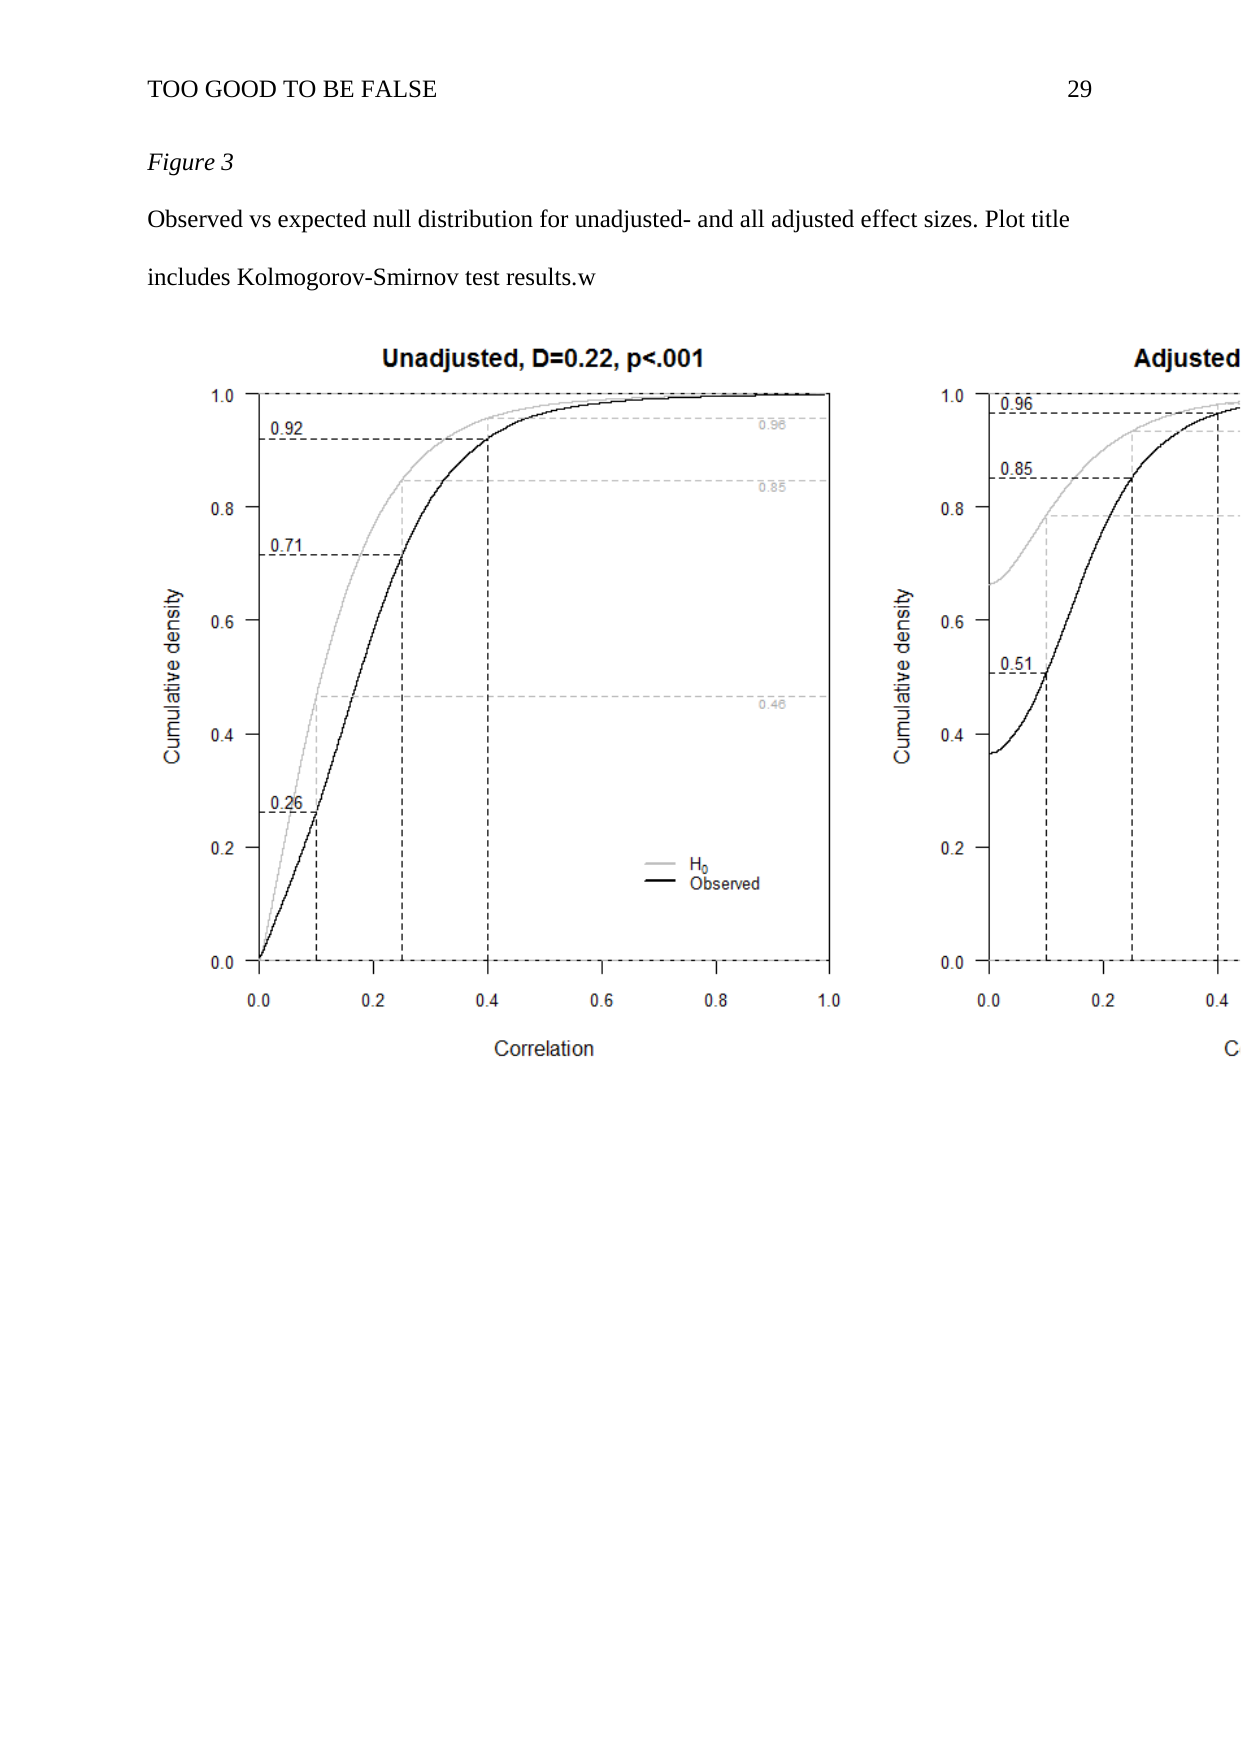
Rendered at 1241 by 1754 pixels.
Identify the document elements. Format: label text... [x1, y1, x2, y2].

picture [147, 319, 1241, 1073]
text Figure 3 [147, 147, 1093, 176]
text Observed vs expected null distribution for unadjusted- and all adjusted effect sizes. Plot title includes Kolmogorov-Smirnov test results.w [147, 204, 1093, 291]
